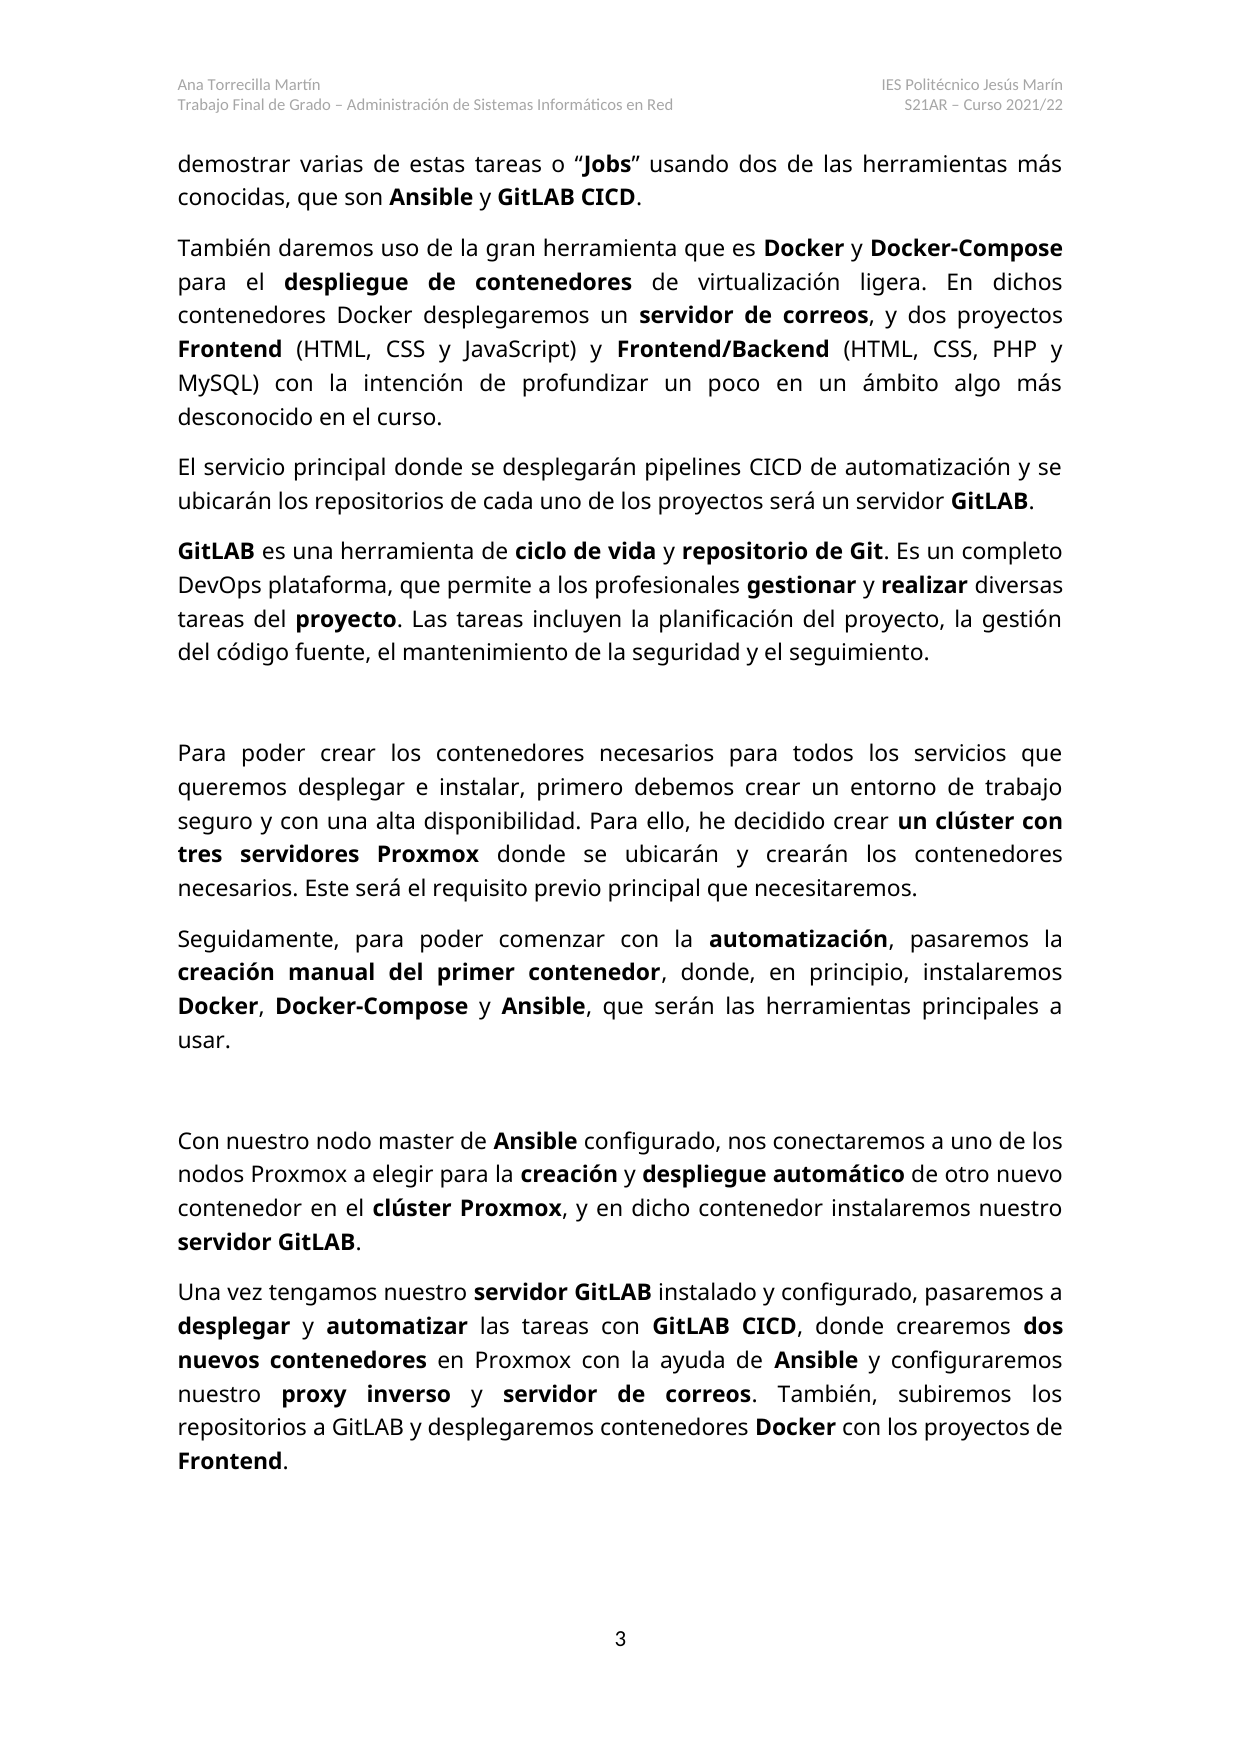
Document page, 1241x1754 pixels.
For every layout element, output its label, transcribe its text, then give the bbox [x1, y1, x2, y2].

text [177, 148, 1063, 213]
text El servicio principal donde se desplegarán pipelines CICD de automatización y se ubicarán los repositorios de cada uno de los proyectos será un servidor GitLAB. [177, 451, 1063, 516]
text Una vez tengamos nuestro servidor GitLAB instalado y configurado, pasaremos a desplegar y automatizar las tareas con GitLAB CICD, donde crearemos dos nuevos contenedores en Proxmox con la ayuda de Ansible y configuraremos nuestro proxy inverso y servidor de correos. También, subiremos los repositorios a GitLAB y desplegaremos contenedores Docker con los proyectos de Frontend. [177, 1276, 1063, 1476]
text También daremos uso de la gran herramienta que es Docker y Docker-Compose para el despliegue de contenedores de virtualización ligera. En dichos contenedores Docker desplegaremos un servidor de correos, y dos proyectos Frontend (HTML, CSS y JavaScript) y Frontend/Backend (HTML, CSS, PHP y MySQL) con la intención de profundizar un poco en un ámbito algo más desconocido en el curso. [177, 232, 1063, 432]
text Con nuestro nodo master de Ansible configurado, nos conectaremos a uno de los nodos Proxmox a elegir para la creación y despliegue automático de otro nuevo contenedor en el clúster Proxmox, y en dicho contenedor instalaremos nuestro servidor GitLAB. [177, 1125, 1063, 1257]
text Para poder crear los contenedores necesarios para todos los servicios que queremos desplegar e instalar, primero debemos crear un entorno de trabajo seguro y con una alta disponibilidad. Para ello, he decidido crear un clúster con tres servidores Proxmox donde se ubicarán y crearán los contenedores necesarios. Este será el requisito previo principal que necesitaremos. [177, 737, 1063, 903]
text Seguidamente, para poder comenzar con la automatización, pasaremos la creación manual del primer contenedor, donde, en principio, instalaremos Docker, Docker-Compose y Ansible, que serán las herramientas principales a usar. [177, 923, 1063, 1055]
text GitLAB es una herramienta de ciclo de vida y repositorio de Git. Es un completo DevOps plataforma, que permite a los profesionales gestionar y realizar diversas tareas del proyecto. Las tareas incluyen la planificación del proyecto, la gestión del código fuente, el mantenimiento de la seguridad y el seguimiento. [177, 535, 1063, 668]
